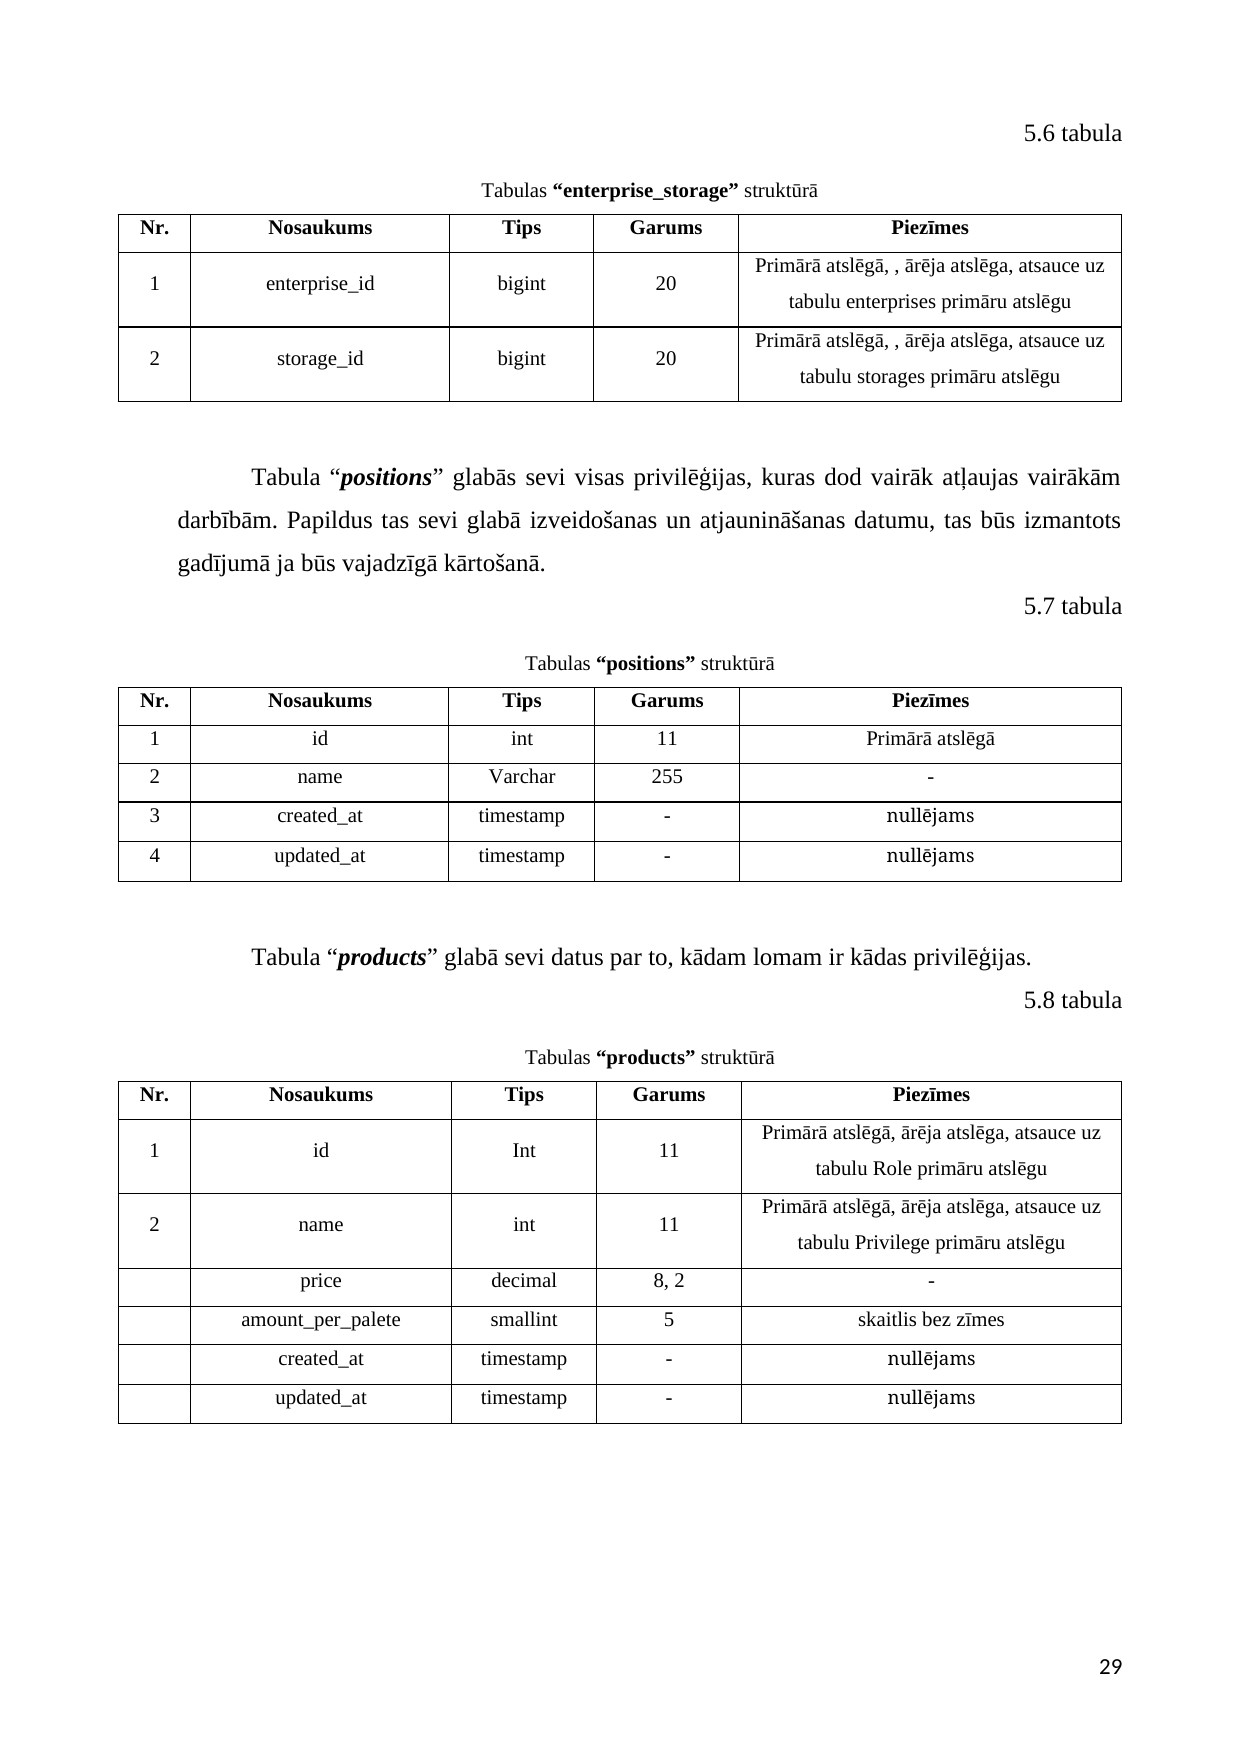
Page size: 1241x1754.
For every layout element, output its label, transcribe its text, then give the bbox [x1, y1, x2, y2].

table_cell 1 [119, 253, 190, 326]
table_cell timestamp [449, 842, 594, 881]
table_cell price [191, 1269, 451, 1306]
list tabula [402, 118, 1122, 147]
table_cell - [742, 1269, 1121, 1306]
table_cell id [191, 726, 448, 763]
table_cell 11 [597, 1120, 741, 1193]
table_header Piezīmes [742, 1082, 1121, 1119]
table_cell Primārā atslēgā, , ārēja atslēga, atsauce uz tabulu storages primāru atslēgu [739, 328, 1121, 401]
table_cell name [191, 764, 448, 801]
text Tabulas “enterprise_storage” struktūrā [177, 178, 1122, 202]
table_header Nosaukums [191, 215, 449, 252]
table_header Nr. [119, 215, 190, 252]
table_cell - [740, 764, 1121, 801]
table_cell [119, 1307, 190, 1344]
list tabula [402, 985, 1122, 1013]
table_cell timestamp [449, 803, 594, 841]
table_cell - [595, 842, 739, 881]
table_cell 2 [119, 328, 190, 401]
table_cell timestamp [452, 1385, 596, 1423]
table_header Garums [595, 688, 739, 725]
table_cell int [449, 726, 594, 763]
table_cell name [191, 1194, 451, 1267]
table_cell int [452, 1194, 596, 1267]
table_cell timestamp [452, 1345, 596, 1383]
table_cell 3 [119, 803, 190, 841]
table_cell Primārā atslēgā, ārēja atslēga, atsauce uz tabulu Privilege primāru atslēgu [742, 1194, 1121, 1267]
table_cell 2 [119, 764, 190, 801]
table_cell Varchar [449, 764, 594, 801]
table_cell amount_per_palete [191, 1307, 451, 1344]
table_header Tips [449, 688, 594, 725]
table_cell 11 [595, 726, 739, 763]
list tabula [402, 591, 1122, 620]
table_cell bigint [450, 328, 593, 401]
text Tabula “positions” glabās sevi visas privilēģijas, kuras dod vairāk atļaujas vairākām darbībām. Papildus tas sevi glabā izveidošanas un atjaunināšanas datumu, tas būs izmantots gadījumā ja būs vajadzīgā kārtošanā. [177, 462, 1122, 577]
table_cell updated_at [191, 842, 448, 881]
table_header Nr. [119, 688, 190, 725]
table_cell - [595, 803, 739, 841]
table_cell created_at [191, 1345, 451, 1383]
table_cell Primārā atslēgā [740, 726, 1121, 763]
table_cell [119, 1345, 190, 1383]
table_cell enterprise_id [191, 253, 449, 326]
table_cell decimal [452, 1269, 596, 1306]
table_cell [119, 1269, 190, 1306]
table_cell - [597, 1385, 741, 1423]
table_header Tips [452, 1082, 596, 1119]
table_cell 2 [119, 1194, 190, 1267]
table_cell 8, 2 [597, 1269, 741, 1306]
table_header Piezīmes [740, 688, 1121, 725]
table_cell id [191, 1120, 451, 1193]
table_cell nullējams [742, 1385, 1121, 1423]
table_cell 255 [595, 764, 739, 801]
table_cell Int [452, 1120, 596, 1193]
table_header Nosaukums [191, 1082, 451, 1119]
table_cell 1 [119, 726, 190, 763]
table_cell 11 [597, 1194, 741, 1267]
table_cell 20 [594, 328, 738, 401]
table_cell 4 [119, 842, 190, 881]
table_cell smallint [452, 1307, 596, 1344]
table_header Nosaukums [191, 688, 448, 725]
table_cell 20 [594, 253, 738, 326]
table_cell [119, 1385, 190, 1423]
table_cell nullējams [740, 803, 1121, 841]
table_header Nr. [119, 1082, 190, 1119]
table_header Garums [594, 215, 738, 252]
table_cell storage_id [191, 328, 449, 401]
table_cell - [597, 1345, 741, 1383]
table_cell bigint [450, 253, 593, 326]
table_cell skaitlis bez zīmes [742, 1307, 1121, 1344]
text Tabulas “positions” struktūrā [177, 651, 1122, 675]
table_cell nullējams [742, 1345, 1121, 1383]
table_cell Primārā atslēgā, ārēja atslēga, atsauce uz tabulu Role primāru atslēgu [742, 1120, 1121, 1193]
table_cell 5 [597, 1307, 741, 1344]
table_header Tips [450, 215, 593, 252]
text Tabulas “products” struktūrā [177, 1044, 1122, 1069]
text Tabula “products” glabā sevi datus par to, kādam lomam ir kādas privilēģijas. [177, 942, 1122, 970]
table_cell updated_at [191, 1385, 451, 1423]
table_cell Primārā atslēgā, , ārēja atslēga, atsauce uz tabulu enterprises primāru atslēgu [739, 253, 1121, 326]
table_cell created_at [191, 803, 448, 841]
table_header Garums [597, 1082, 741, 1119]
table_cell nullējams [740, 842, 1121, 881]
table_cell 1 [119, 1120, 190, 1193]
table_header Piezīmes [739, 215, 1121, 252]
